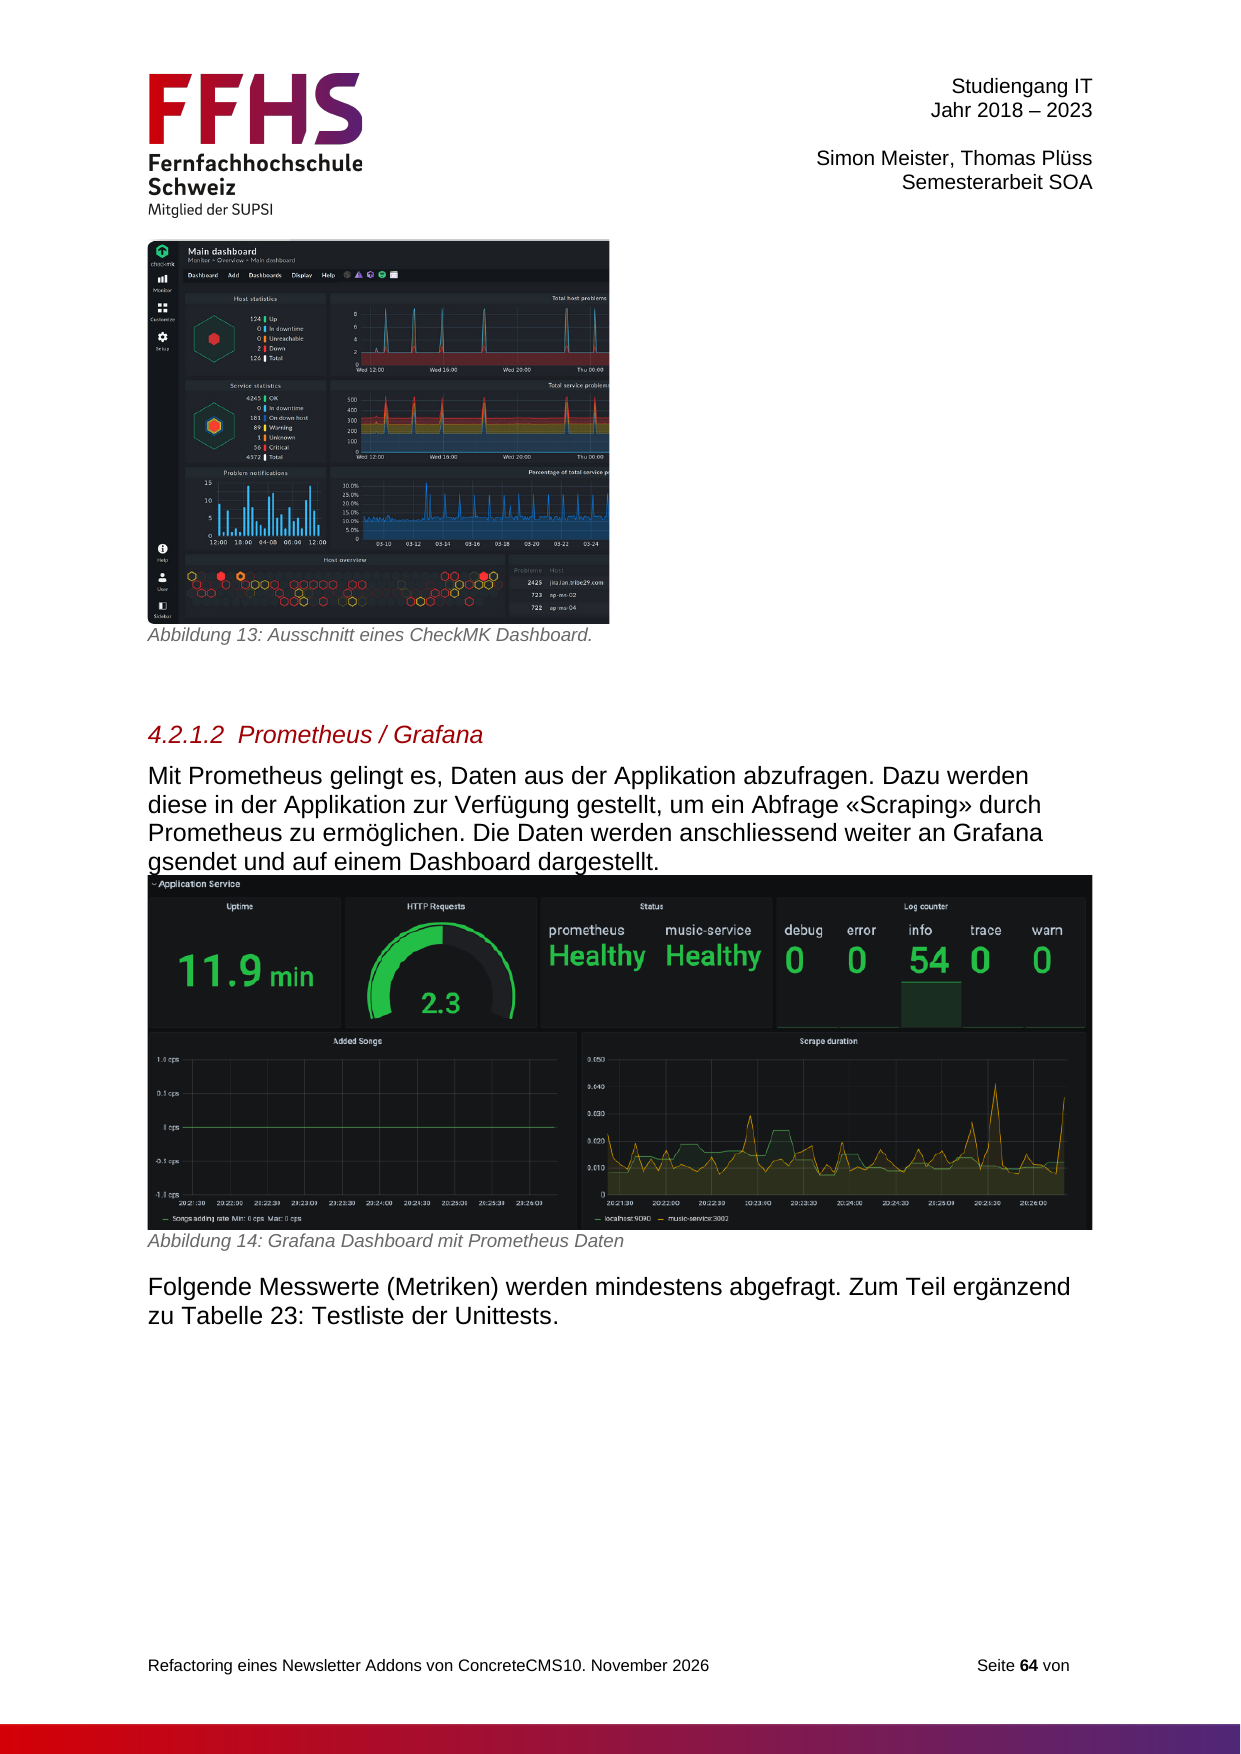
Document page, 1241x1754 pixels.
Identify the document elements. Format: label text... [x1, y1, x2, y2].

picture [0, 1724, 1241, 1754]
text Folgende Messwerte (Metriken) werden mindestens abgefragt. Zum Teil ergänzend zu Tabelle 23: Testliste der Unittests. [148, 1272, 1092, 1330]
text Abbildung 14: Grafana Dashboard mit Prometheus Daten [148, 1230, 1092, 1251]
subtitle Prometheus / Grafana [148, 719, 1092, 748]
picture [147, 239, 610, 624]
picture [148, 73, 363, 218]
text Mit Prometheus gelingt es, Daten aus der Applikation abzufragen. Dazu werden diese in der Applikation zur Verfügung gestellt, um ein Abfrage «Scraping» durch Prometheus zu ermöglichen. Die Daten werden anschliessend weiter an Grafana gsendet und auf einem Dashboard dargestellt. [148, 761, 1092, 875]
text Abbildung 13: Ausschnitt eines CheckMK Dashboard. [148, 623, 1092, 645]
picture [147, 875, 1093, 1230]
